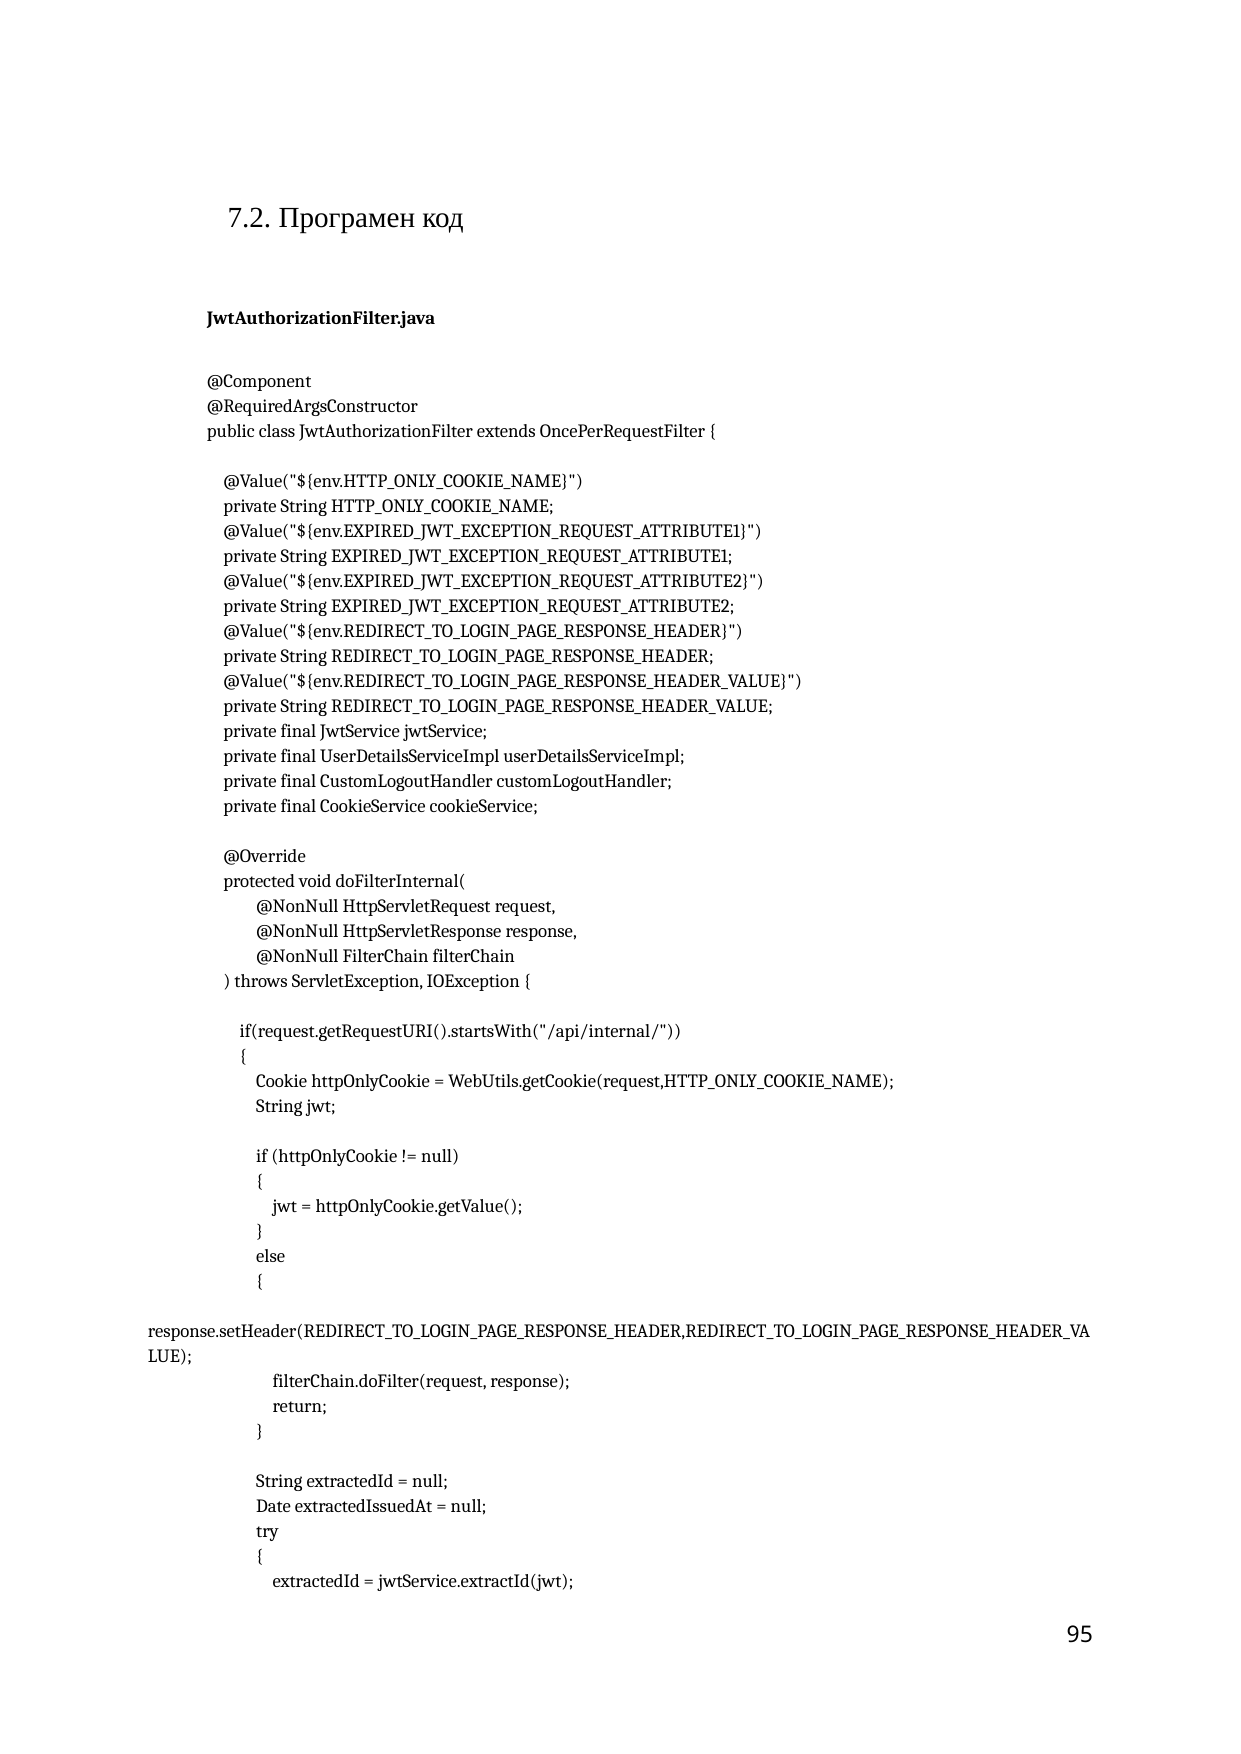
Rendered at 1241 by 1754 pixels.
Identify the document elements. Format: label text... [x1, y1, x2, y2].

text String extractedId = null; [148, 1467, 1093, 1492]
text return; [148, 1392, 1093, 1417]
text @NonNull HttpServletRequest request, [148, 892, 1093, 917]
text { [148, 1042, 1093, 1067]
text @Value("${env.EXPIRED_JWT_EXCEPTION_REQUEST_ATTRIBUTE1}") [148, 517, 1093, 542]
text @Component [148, 367, 1093, 392]
text @Value("${env.EXPIRED_JWT_EXCEPTION_REQUEST_ATTRIBUTE2}") [148, 567, 1093, 592]
text private String REDIRECT_TO_LOGIN_PAGE_RESPONSE_HEADER_VALUE; [148, 692, 1093, 717]
text } [148, 1217, 1093, 1242]
text filterChain.doFilter(request, response); [148, 1367, 1093, 1392]
text response.setHeader(REDIRECT_TO_LOGIN_PAGE_RESPONSE_HEADER,REDIRECT_TO_LOGIN_PAGE_RESPONSE_HEADER_VALUE); [148, 1292, 1093, 1367]
text private final JwtService jwtService; [148, 717, 1093, 742]
text public class JwtAuthorizationFilter extends OncePerRequestFilter { [148, 417, 1093, 442]
text @Value("${env.REDIRECT_TO_LOGIN_PAGE_RESPONSE_HEADER_VALUE}") [148, 667, 1093, 692]
text private final UserDetailsServiceImpl userDetailsServiceImpl; [148, 742, 1093, 767]
text Date extractedIssuedAt = null; [148, 1492, 1093, 1517]
text private String EXPIRED_JWT_EXCEPTION_REQUEST_ATTRIBUTE1; [148, 542, 1093, 567]
text private String HTTP_ONLY_COOKIE_NAME; [148, 492, 1093, 517]
text } [148, 1417, 1093, 1442]
text @Override [148, 842, 1093, 867]
text { [148, 1542, 1093, 1567]
text if(request.getRequestURI().startsWith("/api/internal/")) [148, 1017, 1093, 1042]
text @Value("${env.REDIRECT_TO_LOGIN_PAGE_RESPONSE_HEADER}") [148, 617, 1093, 642]
text ) throws ServletException, IOException { [148, 967, 1093, 992]
text try [148, 1517, 1093, 1542]
text @Value("${env.HTTP_ONLY_COOKIE_NAME}") [148, 467, 1093, 492]
text jwt = httpOnlyCookie.getValue(); [148, 1192, 1093, 1217]
text private final CookieService cookieService; [148, 792, 1093, 817]
text private String REDIRECT_TO_LOGIN_PAGE_RESPONSE_HEADER; [148, 642, 1093, 667]
text String jwt; [148, 1092, 1093, 1117]
text protected void doFilterInternal( [148, 867, 1093, 892]
subtitle 7.2. Програмен код [148, 200, 1093, 233]
text @NonNull HttpServletResponse response, [148, 917, 1093, 942]
text @NonNull FilterChain filterChain [148, 942, 1093, 967]
text Cookie httpOnlyCookie = WebUtils.getCookie(request,HTTP_ONLY_COOKIE_NAME); [148, 1067, 1093, 1092]
text private String EXPIRED_JWT_EXCEPTION_REQUEST_ATTRIBUTE2; [148, 592, 1093, 617]
text else [148, 1242, 1093, 1267]
text @RequiredArgsConstructor [148, 392, 1093, 417]
text private final CustomLogoutHandler customLogoutHandler; [148, 767, 1093, 792]
text { [148, 1267, 1093, 1292]
text { [148, 1167, 1093, 1192]
text if (httpOnlyCookie != null) [148, 1142, 1093, 1167]
text extractedId = jwtService.extractId(jwt); [148, 1567, 1093, 1592]
text JwtAuthorizationFilter.java [148, 296, 1093, 332]
